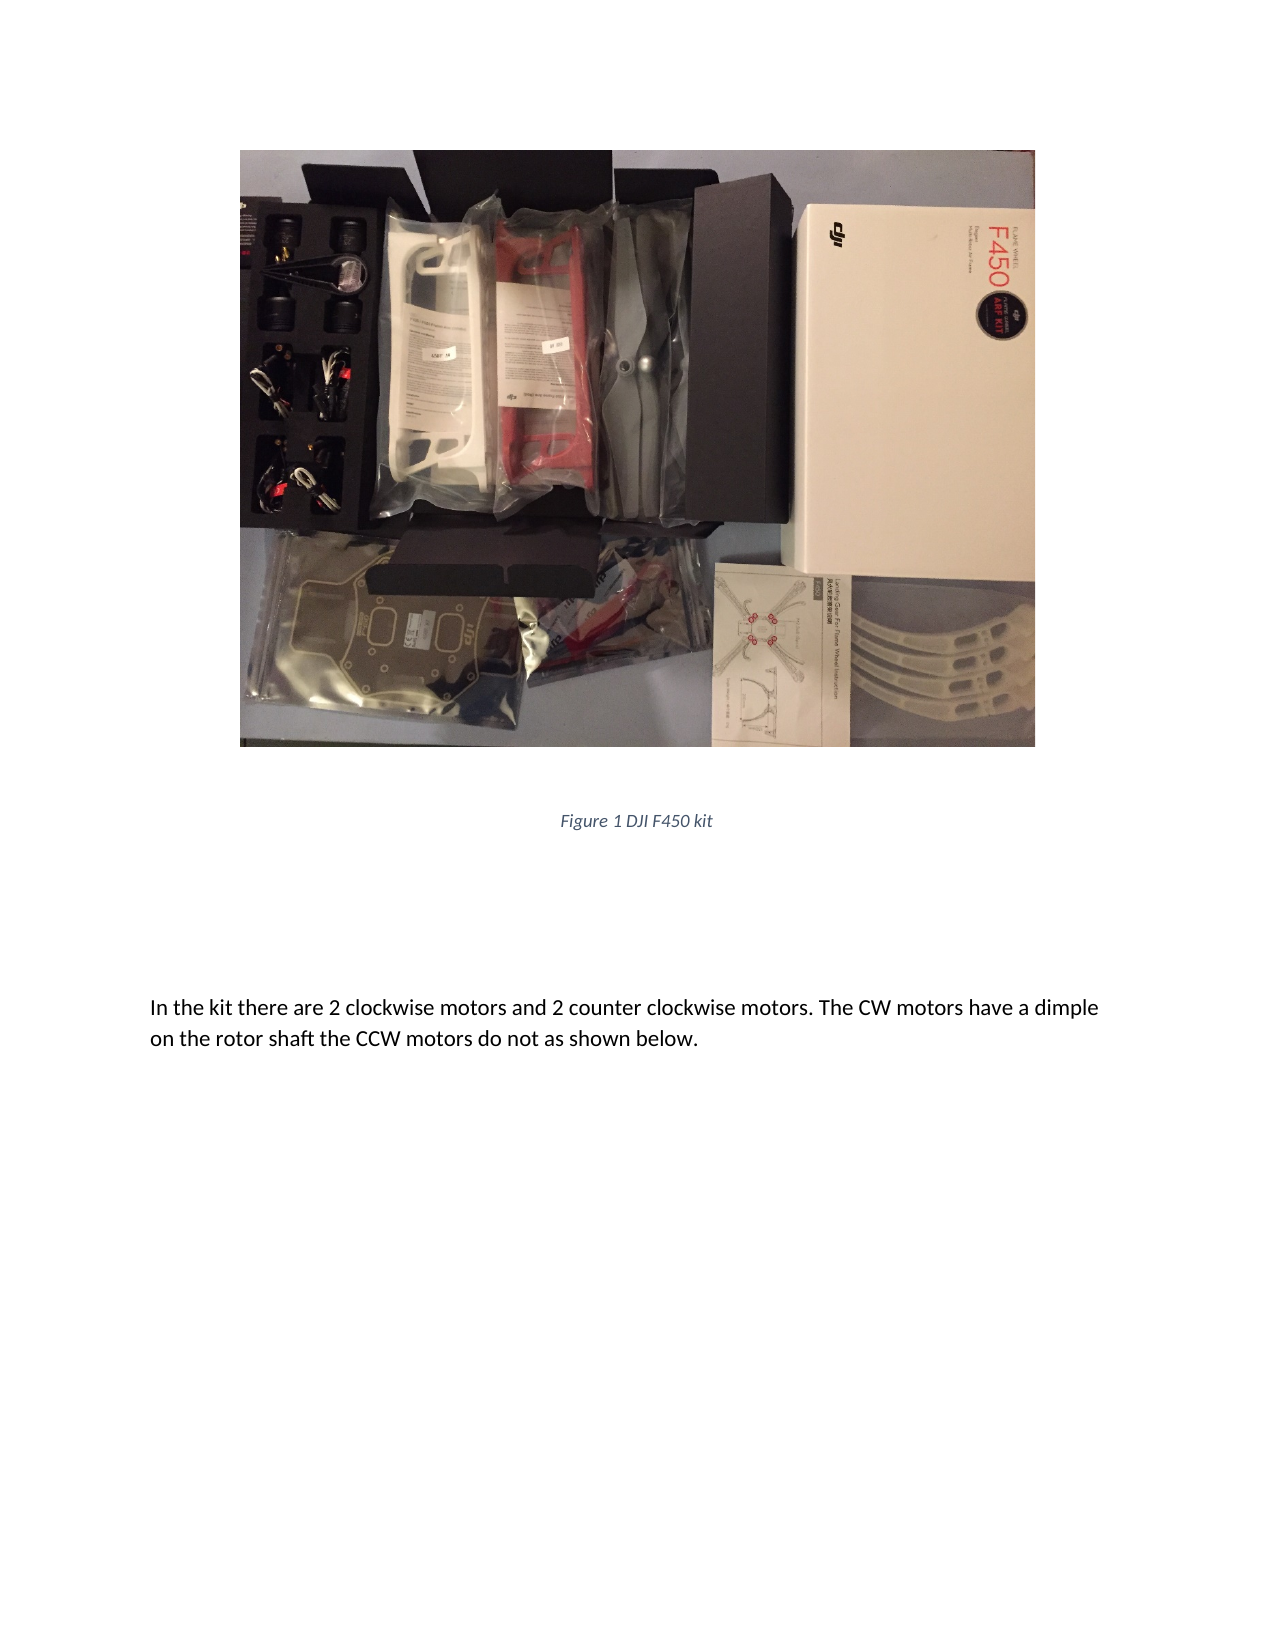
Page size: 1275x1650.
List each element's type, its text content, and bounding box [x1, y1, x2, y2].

text Figure 1 DJI F450 kit [150, 809, 1125, 832]
picture [240, 150, 1036, 747]
text In the kit there are 2 clockwise motors and 2 counter clockwise motors. The CW motors have a dimple on the rotor shaft the CCW motors do not as shown below. [150, 993, 1125, 1052]
